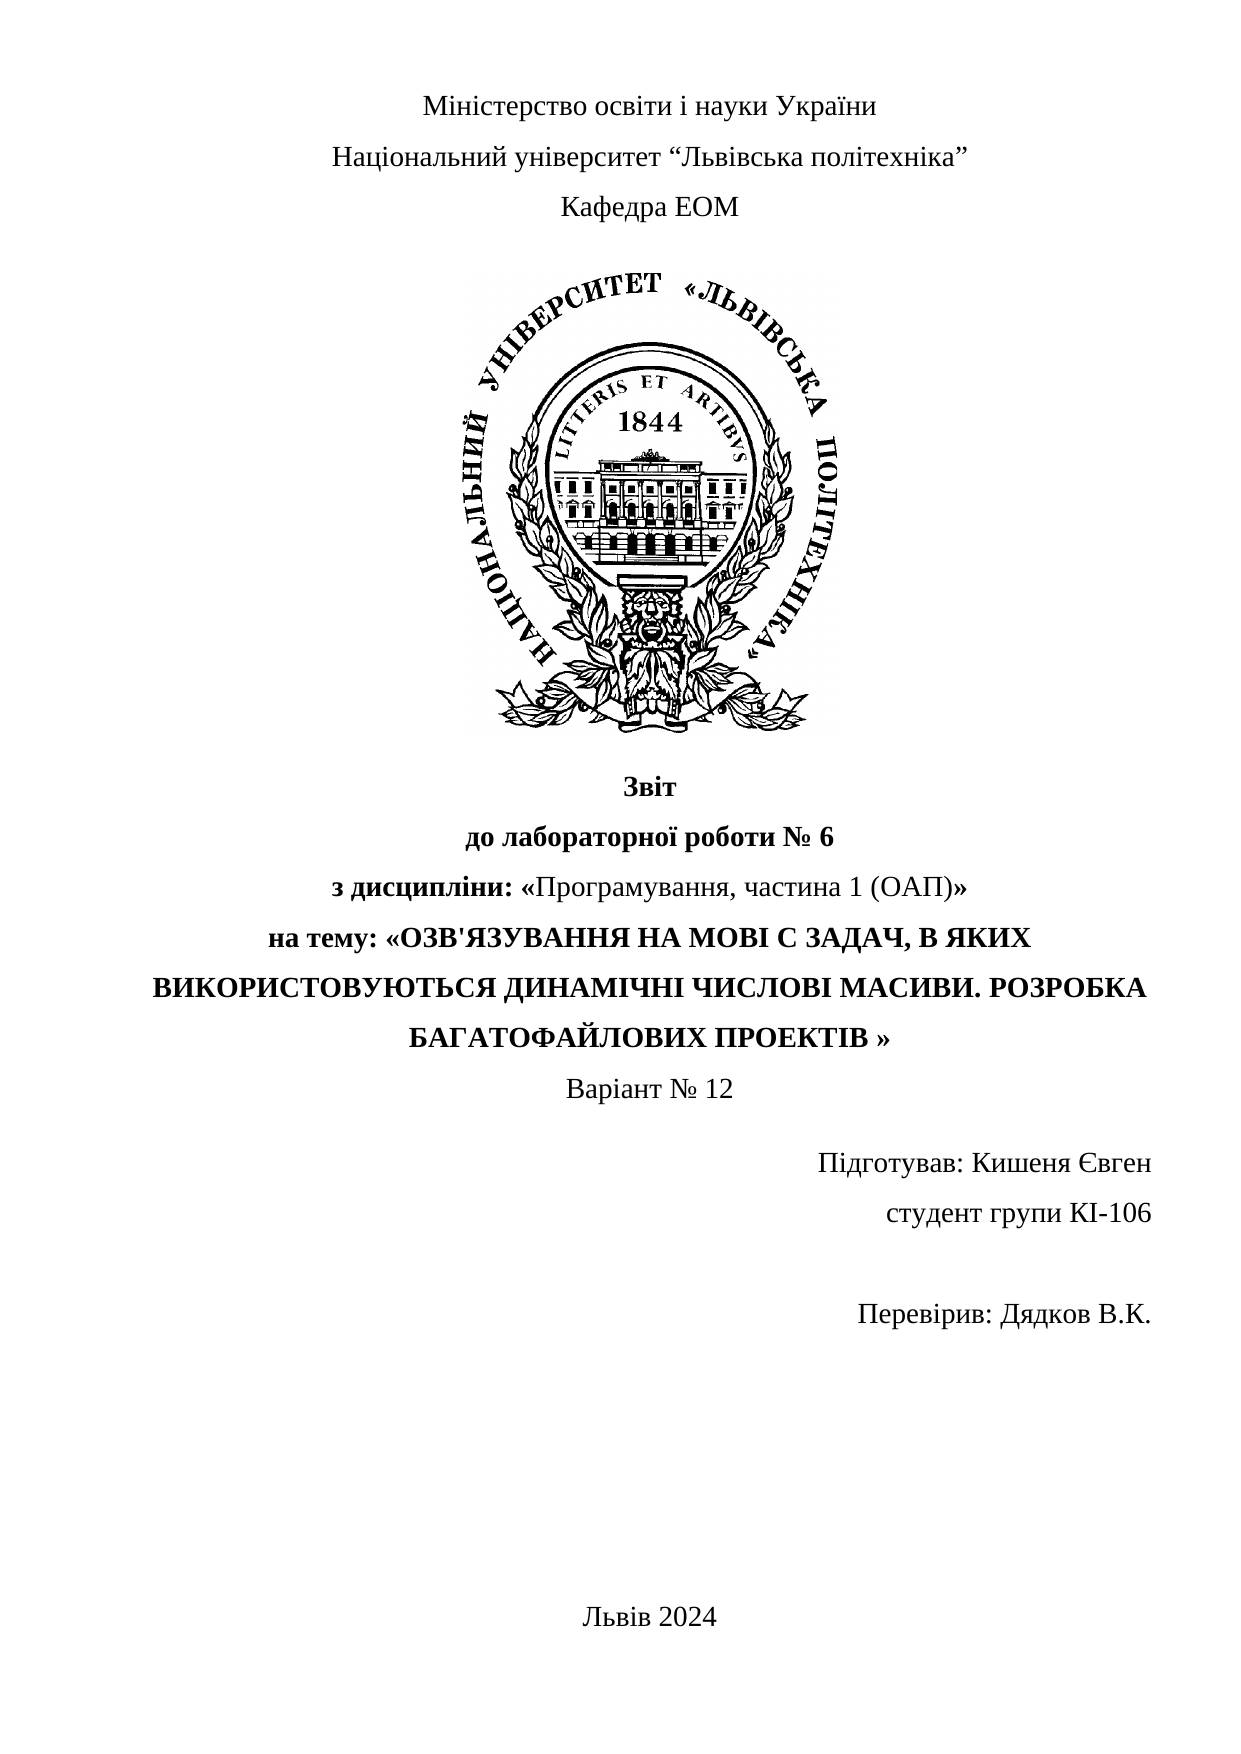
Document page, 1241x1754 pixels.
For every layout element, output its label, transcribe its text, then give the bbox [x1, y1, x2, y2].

text з дисципліни: «Програмування, частина 1 (ОАП)» [148, 869, 1152, 903]
text до лабораторної роботи № 6 [148, 819, 1152, 853]
text Звіт [148, 769, 1152, 802]
text Кафедра ЕОМ [148, 189, 1152, 223]
text Варіант № 12 [148, 1071, 1152, 1104]
text студент групи КІ-106 [148, 1196, 1152, 1229]
text Міністерство освіти і науки України [148, 88, 1152, 122]
text Національний університет “Львівська політехніка” [148, 139, 1152, 172]
text Львів 2024 [148, 1599, 1152, 1632]
picture [462, 273, 838, 736]
text Перевірив: Дядков В.К. [148, 1296, 1152, 1330]
text Підготував: Кишеня Євген [148, 1145, 1152, 1179]
text на тему: «ОЗВ'ЯЗУВАННЯ НА МОВІ С ЗАДАЧ, В ЯКИХ ВИКОРИСТОВУЮТЬСЯ ДИНАМІЧНІ ЧИСЛОВІ МАСИВИ. РОЗРОБКА БАГАТОФАЙЛОВИХ ПРОЕКТІВ » [148, 920, 1152, 1054]
